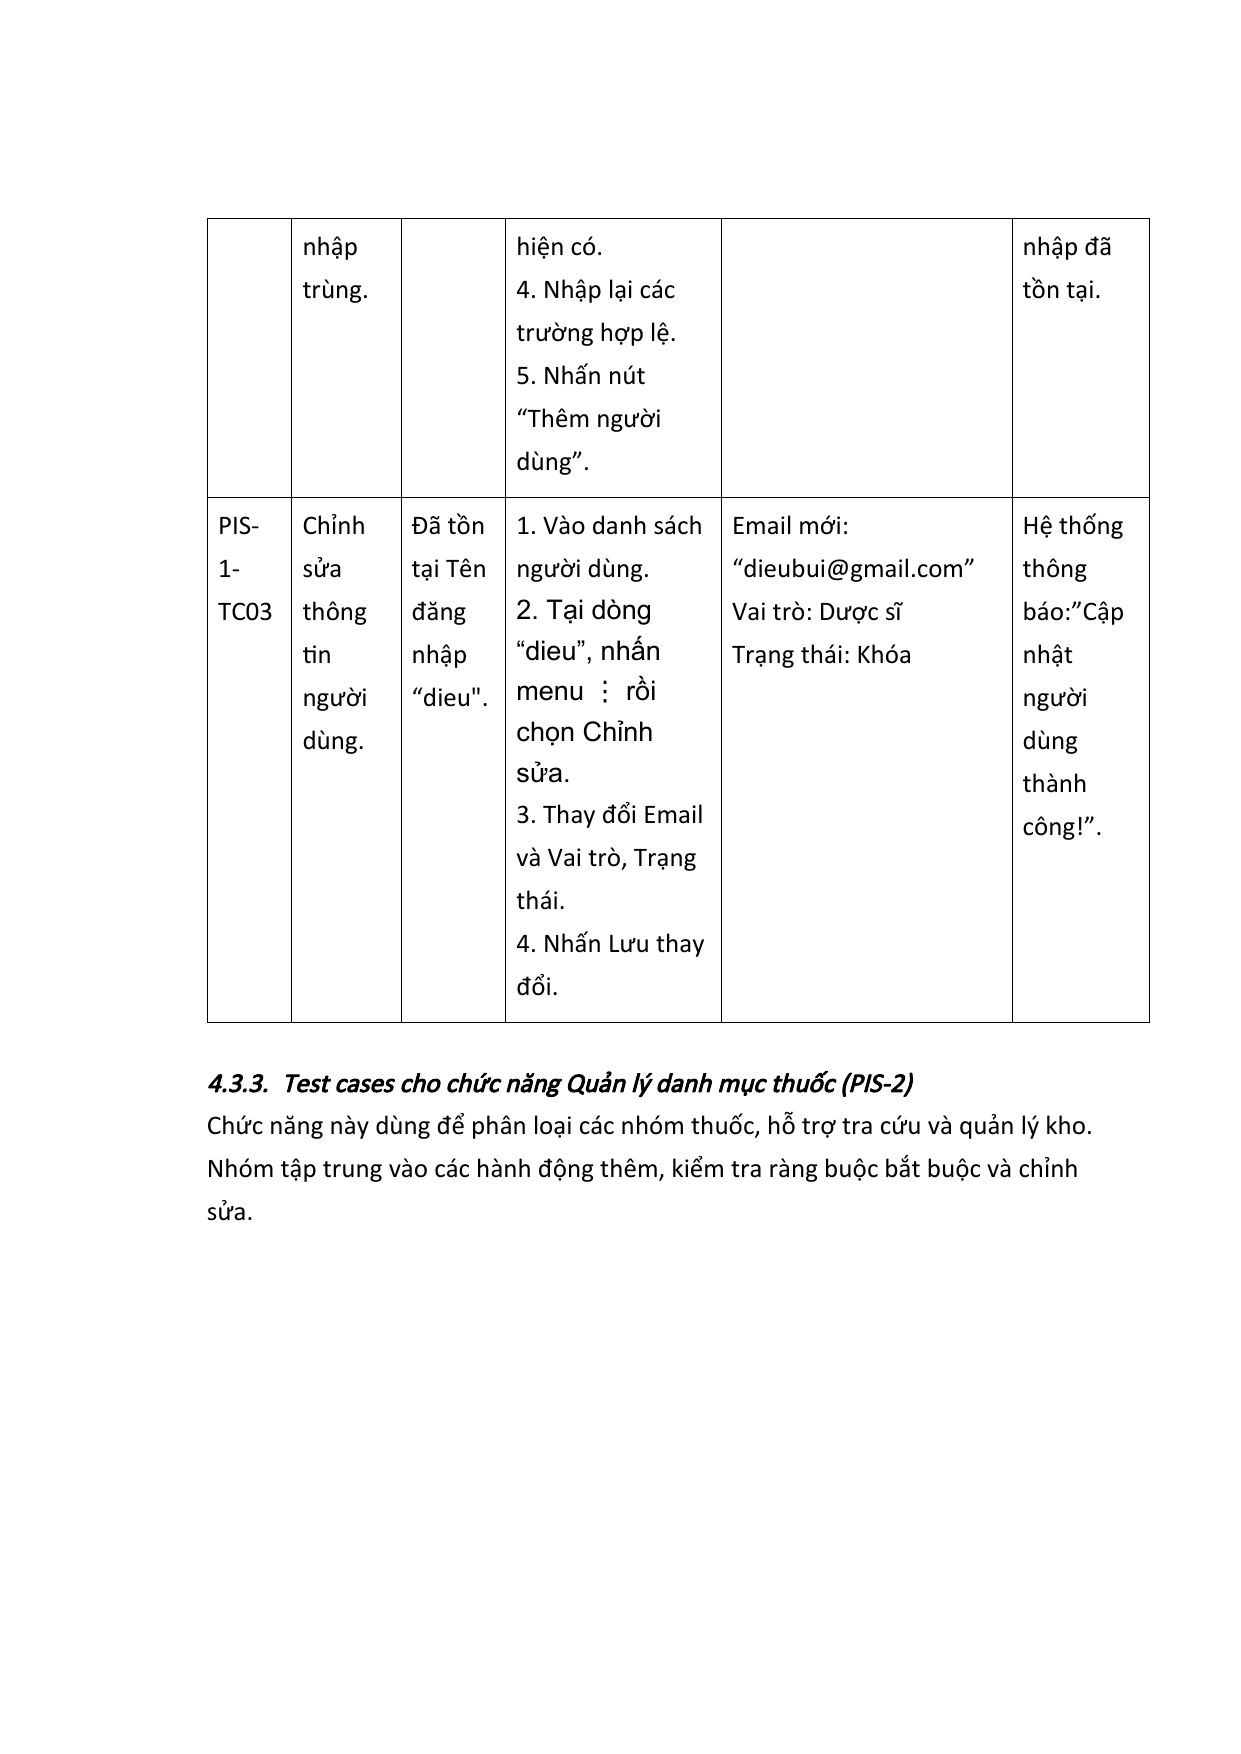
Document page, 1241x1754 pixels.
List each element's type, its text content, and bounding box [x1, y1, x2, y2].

text Chức năng này dùng để phân loại các nhóm thuốc, hỗ trợ tra cứu và quản lý kho. Nhóm tập trung vào các hành động thêm, kiểm tra ràng buộc bắt buộc và chỉnh sửa. [207, 1108, 1122, 1227]
subtitle Test cases cho chức năng Quản lý danh mục thuốc (PIS-2) [207, 1066, 1122, 1098]
